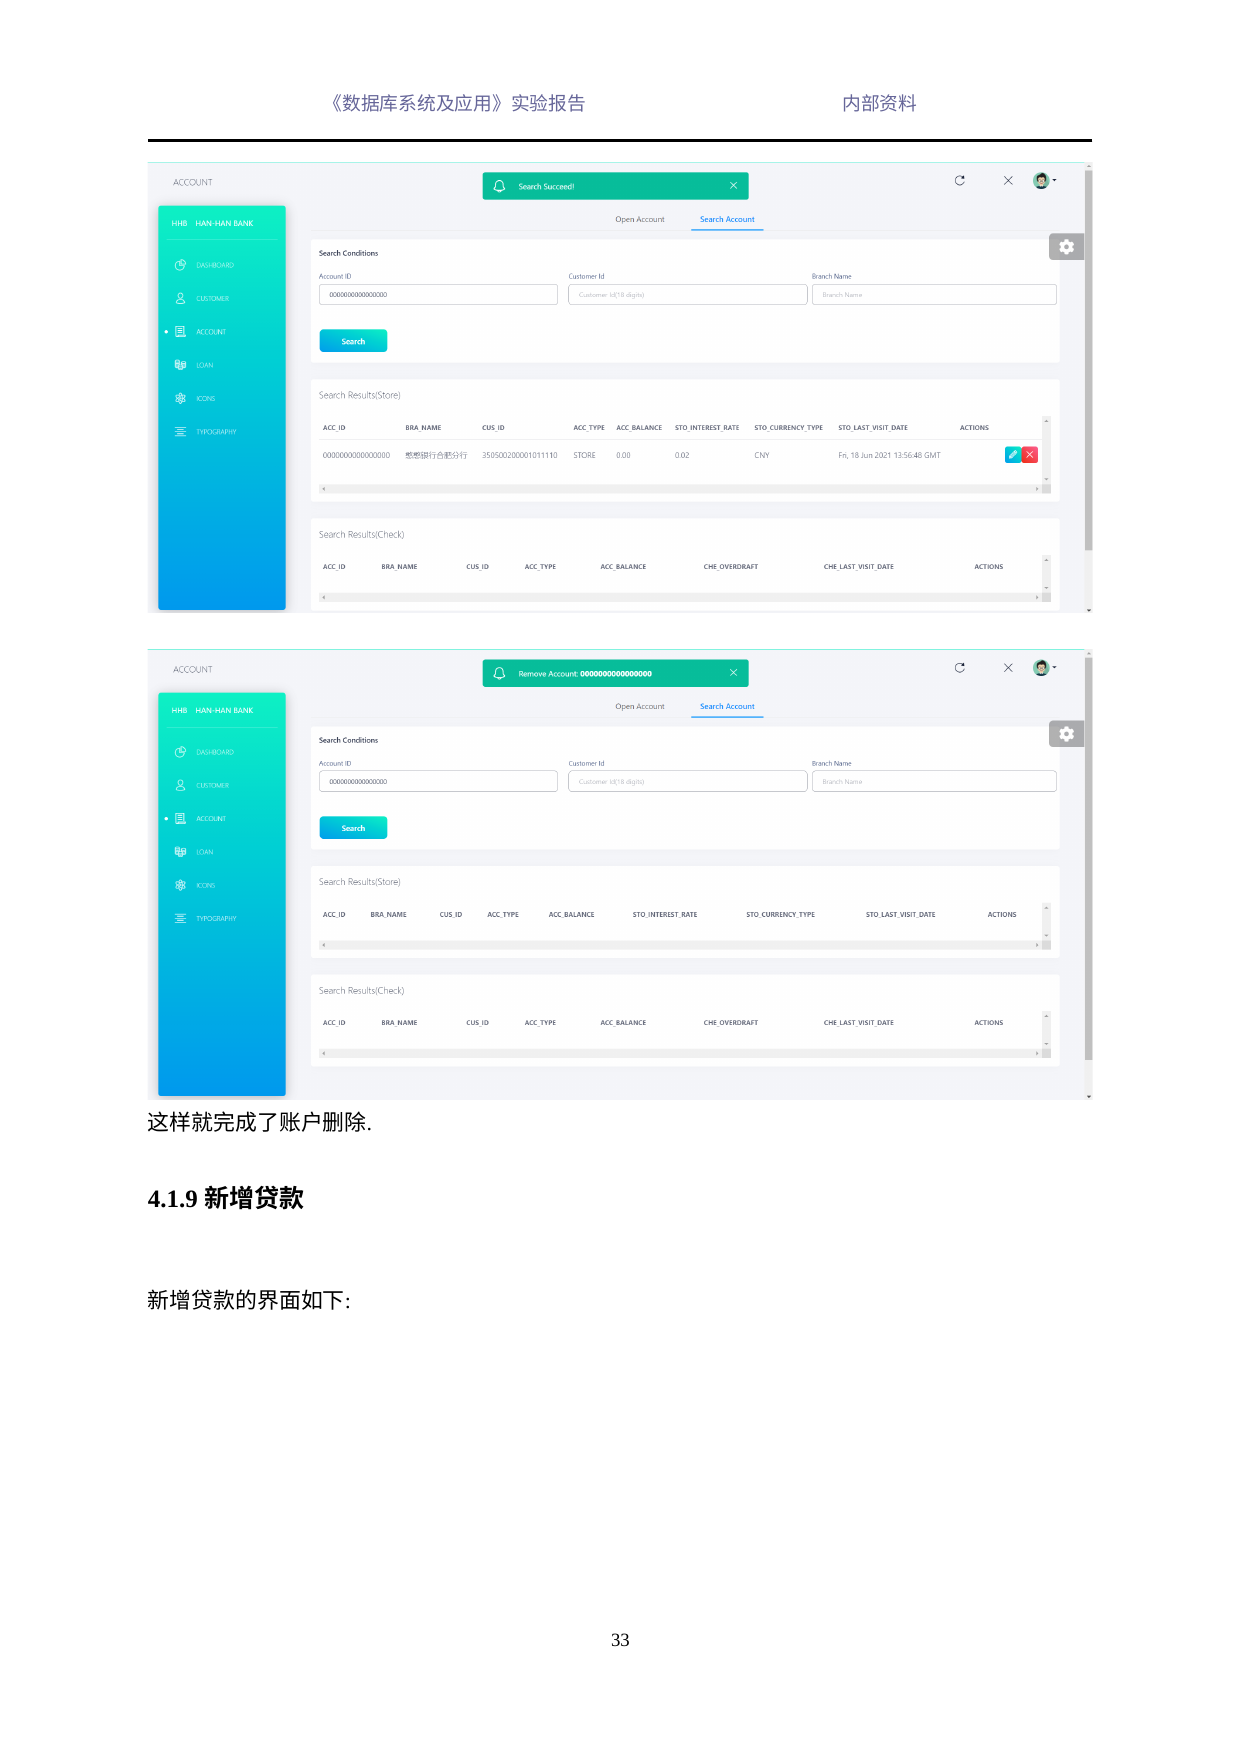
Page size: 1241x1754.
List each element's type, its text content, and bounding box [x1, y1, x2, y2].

text 新增贷款的界面如下: [148, 1283, 1092, 1315]
text 这样就完成了账户删除. [148, 1104, 1092, 1137]
picture [147, 649, 1093, 1100]
picture [147, 162, 1093, 613]
subtitle 4.1.9 新增贷款 [148, 1164, 1092, 1229]
